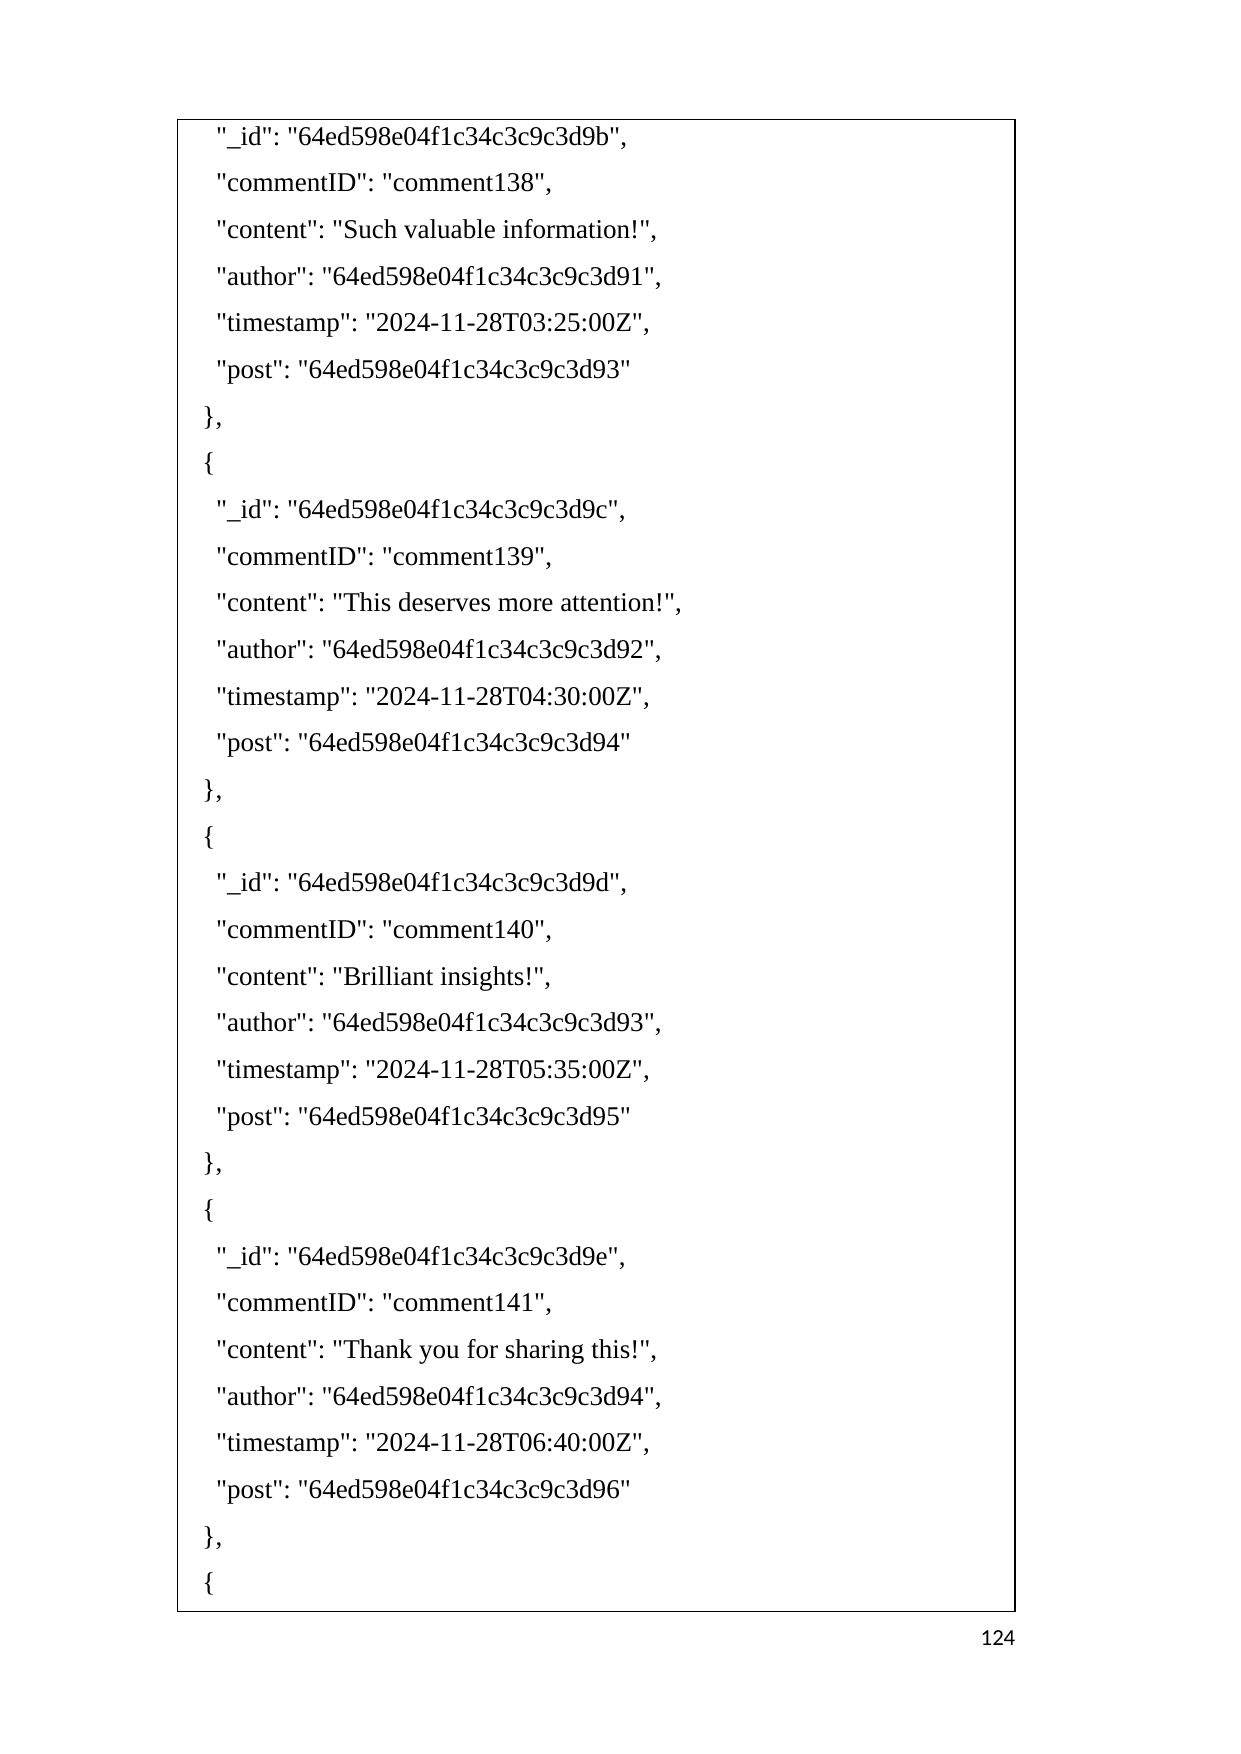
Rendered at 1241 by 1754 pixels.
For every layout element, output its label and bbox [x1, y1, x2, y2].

table_header [178, 120, 1014, 1611]
